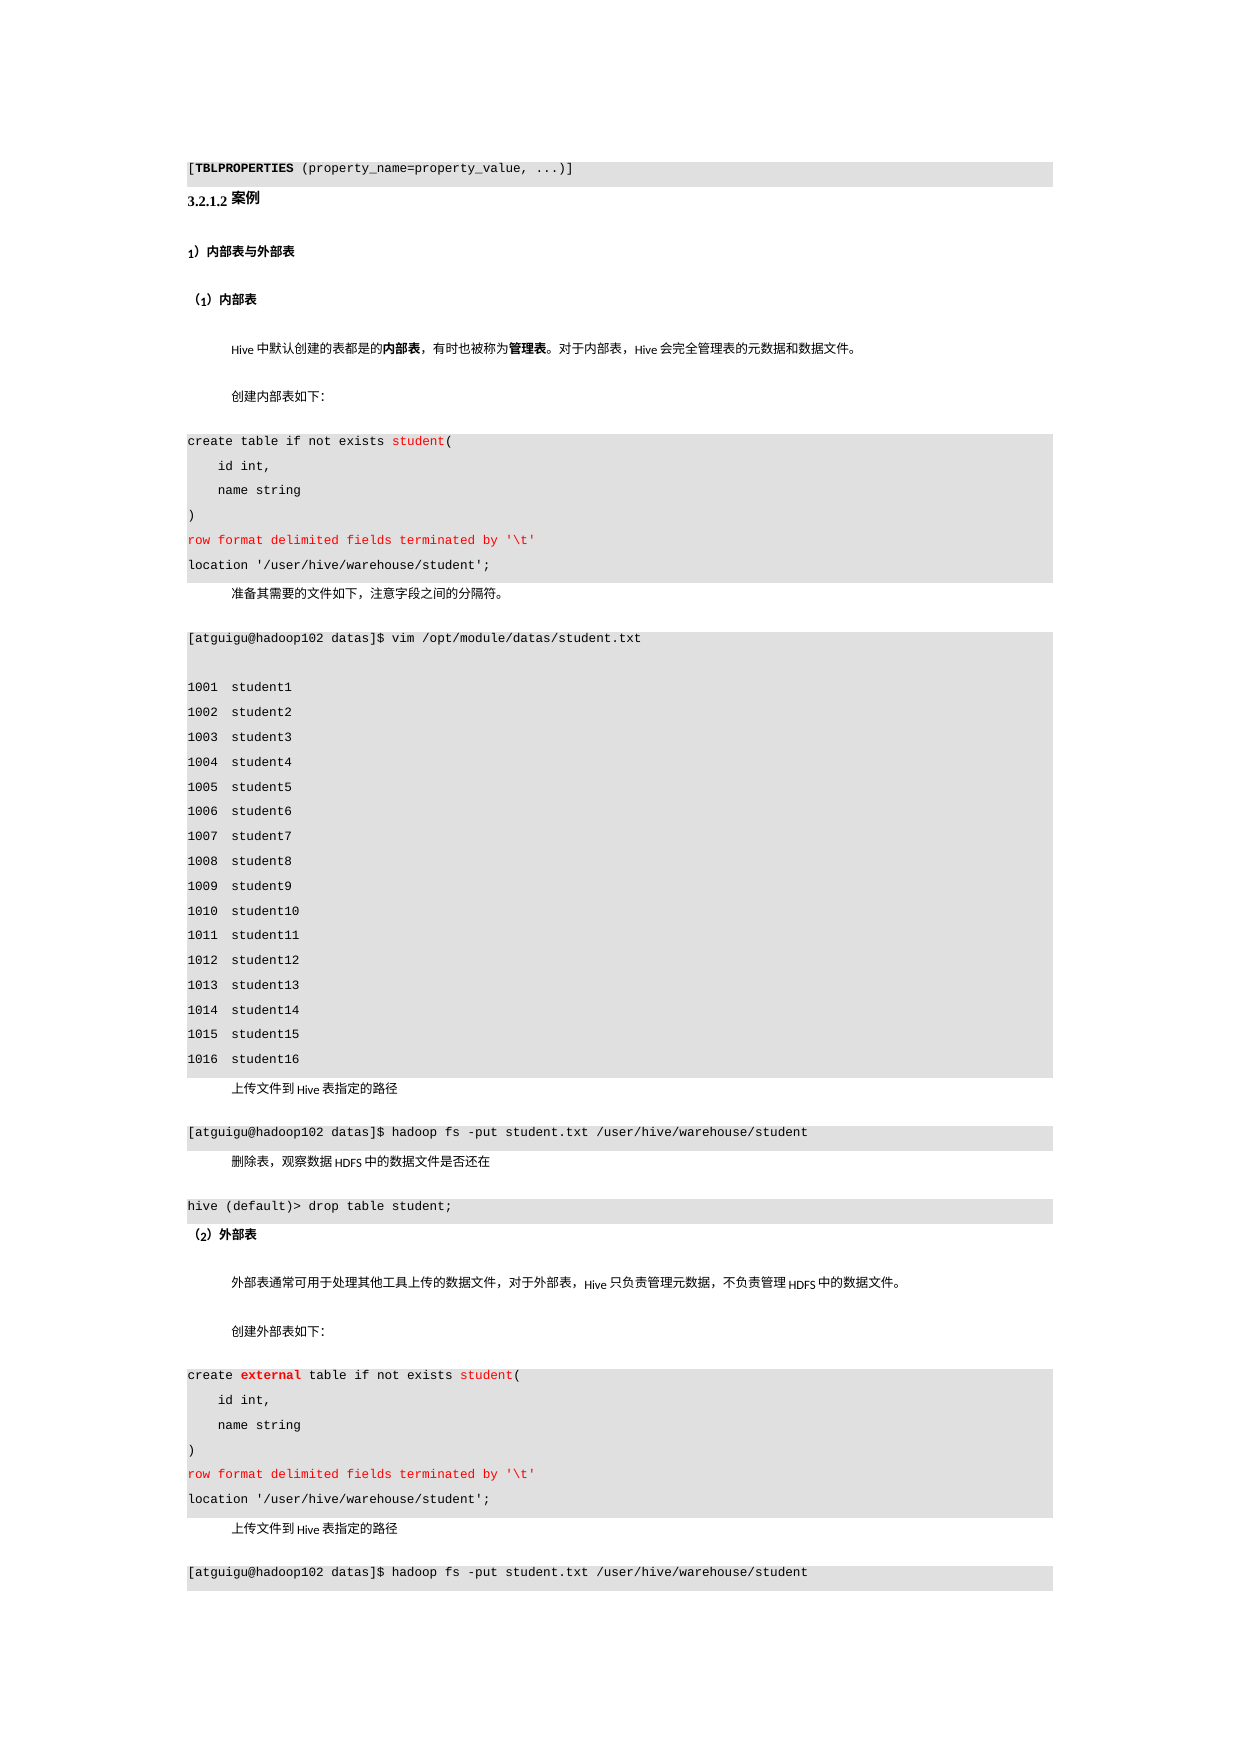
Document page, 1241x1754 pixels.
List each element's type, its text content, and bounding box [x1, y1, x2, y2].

text 1008 student8 [187, 855, 1053, 879]
text 1015 student15 [187, 1028, 1053, 1053]
text row format delimited fields terminated by '\t' [187, 1468, 1053, 1493]
text 1005 student5 [187, 780, 1053, 805]
text 1009 student9 [187, 879, 1053, 904]
text 1003 student3 [187, 731, 1053, 756]
text 上传文件到Hive表指定的路径 [187, 1518, 1053, 1550]
text 1004 student4 [187, 756, 1053, 780]
text 上传文件到Hive表指定的路径 [187, 1078, 1053, 1110]
text 1）内部表与外部表 [187, 241, 1053, 274]
text hive (default)> drop table student; [187, 1199, 1053, 1224]
text 1006 student6 [187, 805, 1053, 830]
text row format delimited fields terminated by '\t' [187, 534, 1053, 558]
text 1007 student7 [187, 830, 1053, 855]
text ) [187, 509, 1053, 534]
text id int, [187, 459, 1053, 484]
text 删除表，观察数据HDFS中的数据文件是否还在 [187, 1151, 1053, 1183]
text name string [187, 484, 1053, 509]
text id int, [187, 1394, 1053, 1419]
text 1001 student1 [187, 681, 1053, 706]
text （1）内部表 [187, 289, 1053, 322]
text 1016 student16 [187, 1053, 1053, 1078]
text （2）外部表 [187, 1224, 1053, 1257]
text 1011 student11 [187, 929, 1053, 954]
text 准备其需要的文件如下，注意字段之间的分隔符。 [187, 583, 1053, 616]
text name string [187, 1419, 1053, 1443]
text 1010 student10 [187, 904, 1053, 929]
text 1002 student2 [187, 706, 1053, 731]
text [atguigu@hadoop102 datas]$ vim /opt/module/datas/student.txt [187, 632, 1053, 656]
text [atguigu@hadoop102 datas]$ hadoop fs -put student.txt /user/hive/warehouse/student [187, 1566, 1053, 1591]
text 1013 student13 [187, 979, 1053, 1003]
text Hive中默认创建的表都是的内部表，有时也被称为管理表。对于内部表，Hive会完全管理表的元数据和数据文件。 [187, 338, 1053, 370]
text [TBLPROPERTIES (property_name=property_value, ...)] [187, 162, 1053, 187]
text [atguigu@hadoop102 datas]$ hadoop fs -put student.txt /user/hive/warehouse/student [187, 1126, 1053, 1151]
text 外部表通常可用于处理其他工具上传的数据文件，对于外部表，Hive只负责管理元数据，不负责管理HDFS中的数据文件。 [187, 1272, 1053, 1305]
text location '/user/hive/warehouse/student'; [187, 1493, 1053, 1518]
text 3.2.1.2 案例 [187, 187, 1053, 223]
text ) [187, 1443, 1053, 1468]
text 1014 student14 [187, 1003, 1053, 1028]
text 创建外部表如下： [187, 1321, 1053, 1353]
text 1012 student12 [187, 954, 1053, 979]
text location '/user/hive/warehouse/student'; [187, 558, 1053, 583]
text 创建内部表如下： [187, 386, 1053, 419]
text create external table if not exists student( [187, 1369, 1053, 1394]
text create table if not exists student( [187, 434, 1053, 459]
